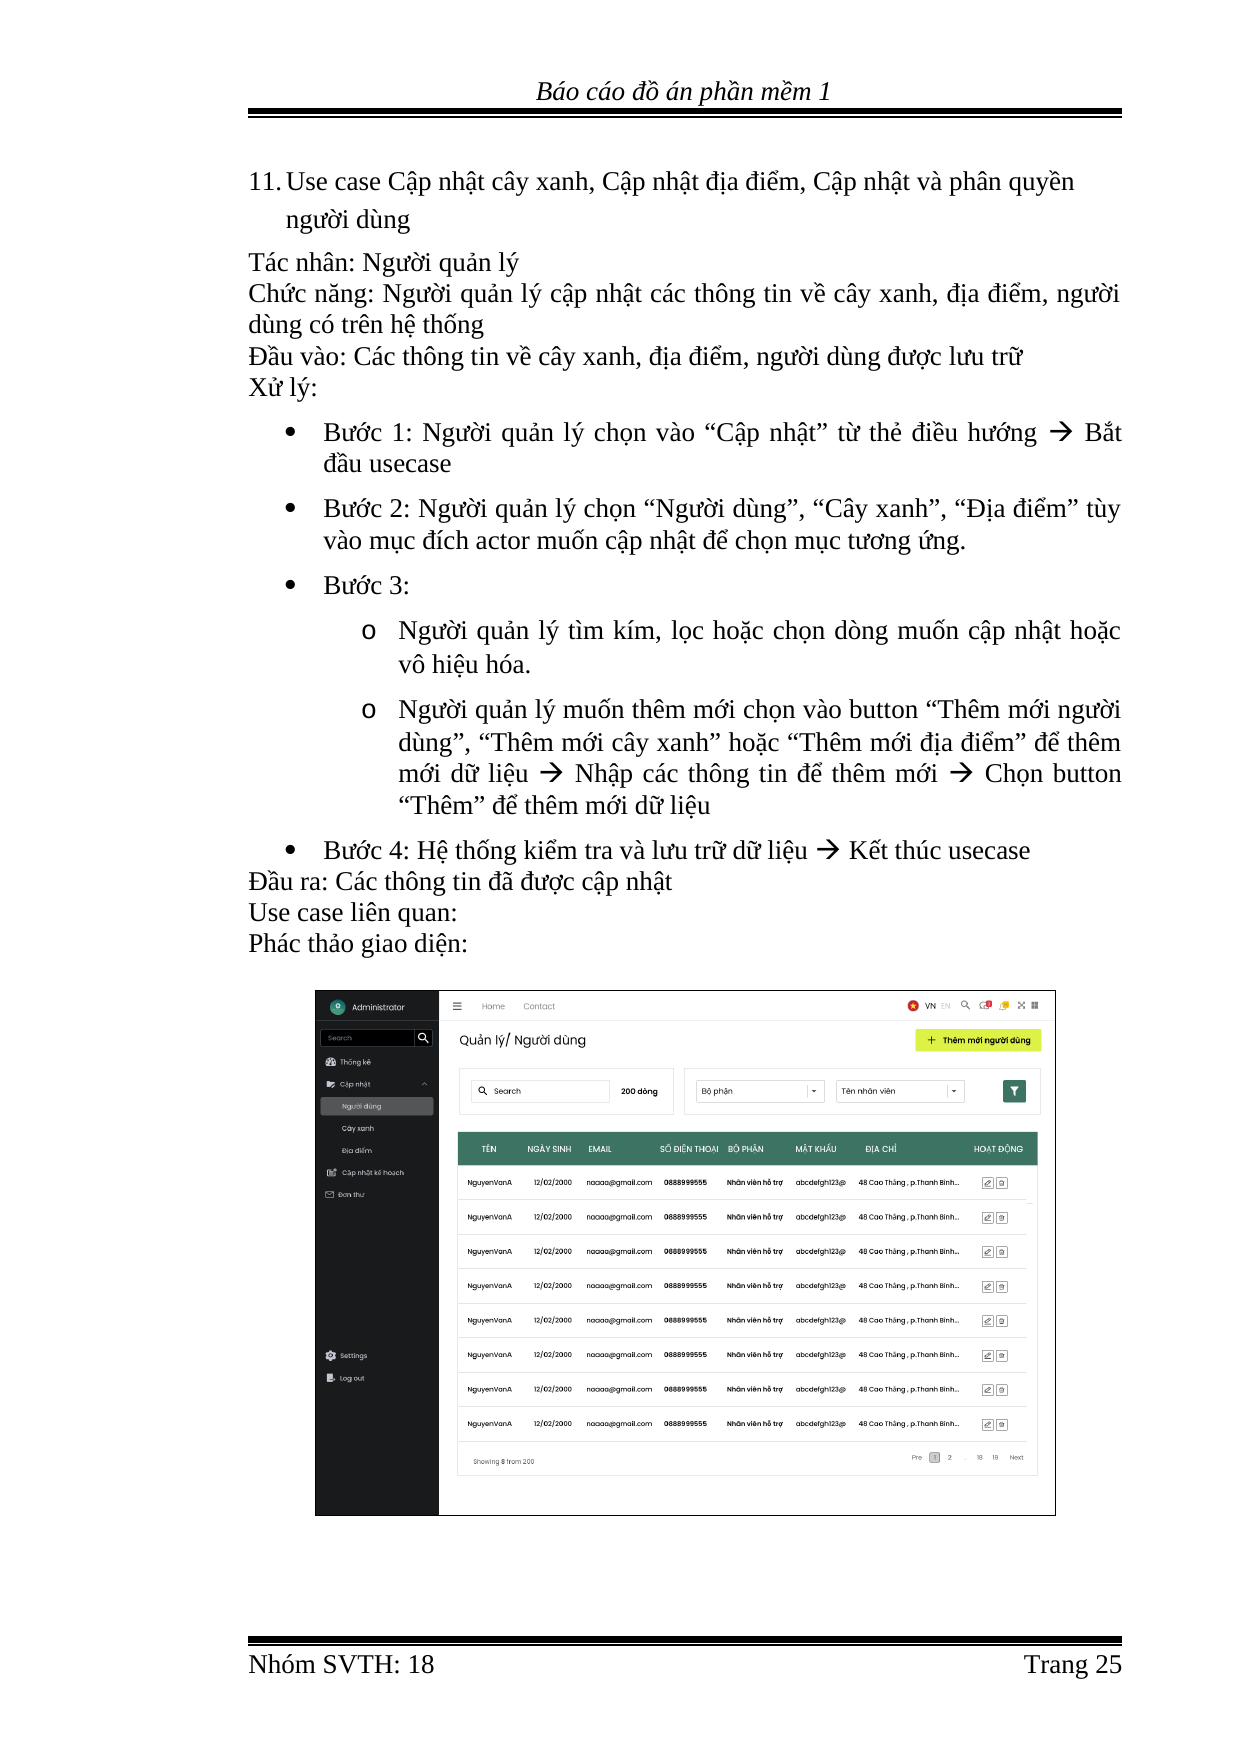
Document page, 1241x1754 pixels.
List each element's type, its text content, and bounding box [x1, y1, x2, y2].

list Bước 2: Người quản lý chọn “Người dùng”, “Cây xanh”, “Địa điểm” tùy vào mục đích actor muốn cập nhật để chọn mục tương ứng. [286, 493, 1122, 555]
picture [316, 991, 1055, 1515]
text Chức năng: Người quản lý cập nhật các thông tin về cây xanh, địa điểm, người dùng có trên hệ thống [248, 277, 1122, 340]
text Đầu vào: Các thông tin về cây xanh, địa điểm, người dùng được lưu trữ [248, 340, 1122, 371]
text Đầu ra: Các thông tin đã được cập nhật [248, 865, 1122, 896]
list Người quản lý muốn thêm mới chọn vào button “Thêm mới người dùng”, “Thêm mới cây xanh” hoặc “Thêm mới địa điểm” để thêm mới dữ liệu Nhập các thông tin để thêm mới Chọn button “Thêm” để thêm mới dữ liệu [361, 693, 1122, 820]
list Người quản lý tìm kím, lọc hoặc chọn dòng muốn cập nhật hoặc vô hiệu hóa. [361, 614, 1122, 679]
text Phác thảo giao diện: [248, 928, 1122, 959]
text Tác nhân: Người quản lý [248, 246, 1122, 277]
list Bước 4: Hệ thống kiểm tra và lưu trữ dữ liệu Kết thúc usecase [286, 834, 1122, 865]
text Use case liên quan: [248, 896, 1122, 928]
text Xử lý: [248, 371, 1122, 402]
list Bước 3: [286, 569, 1122, 600]
list Use case Cập nhật cây xanh, Cập nhật địa điểm, Cập nhật và phân quyền người dùng [248, 166, 1122, 234]
list Bước 1: Người quản lý chọn vào “Cập nhật” từ thẻ điều hướng Bắt đầu usecase [286, 416, 1122, 478]
